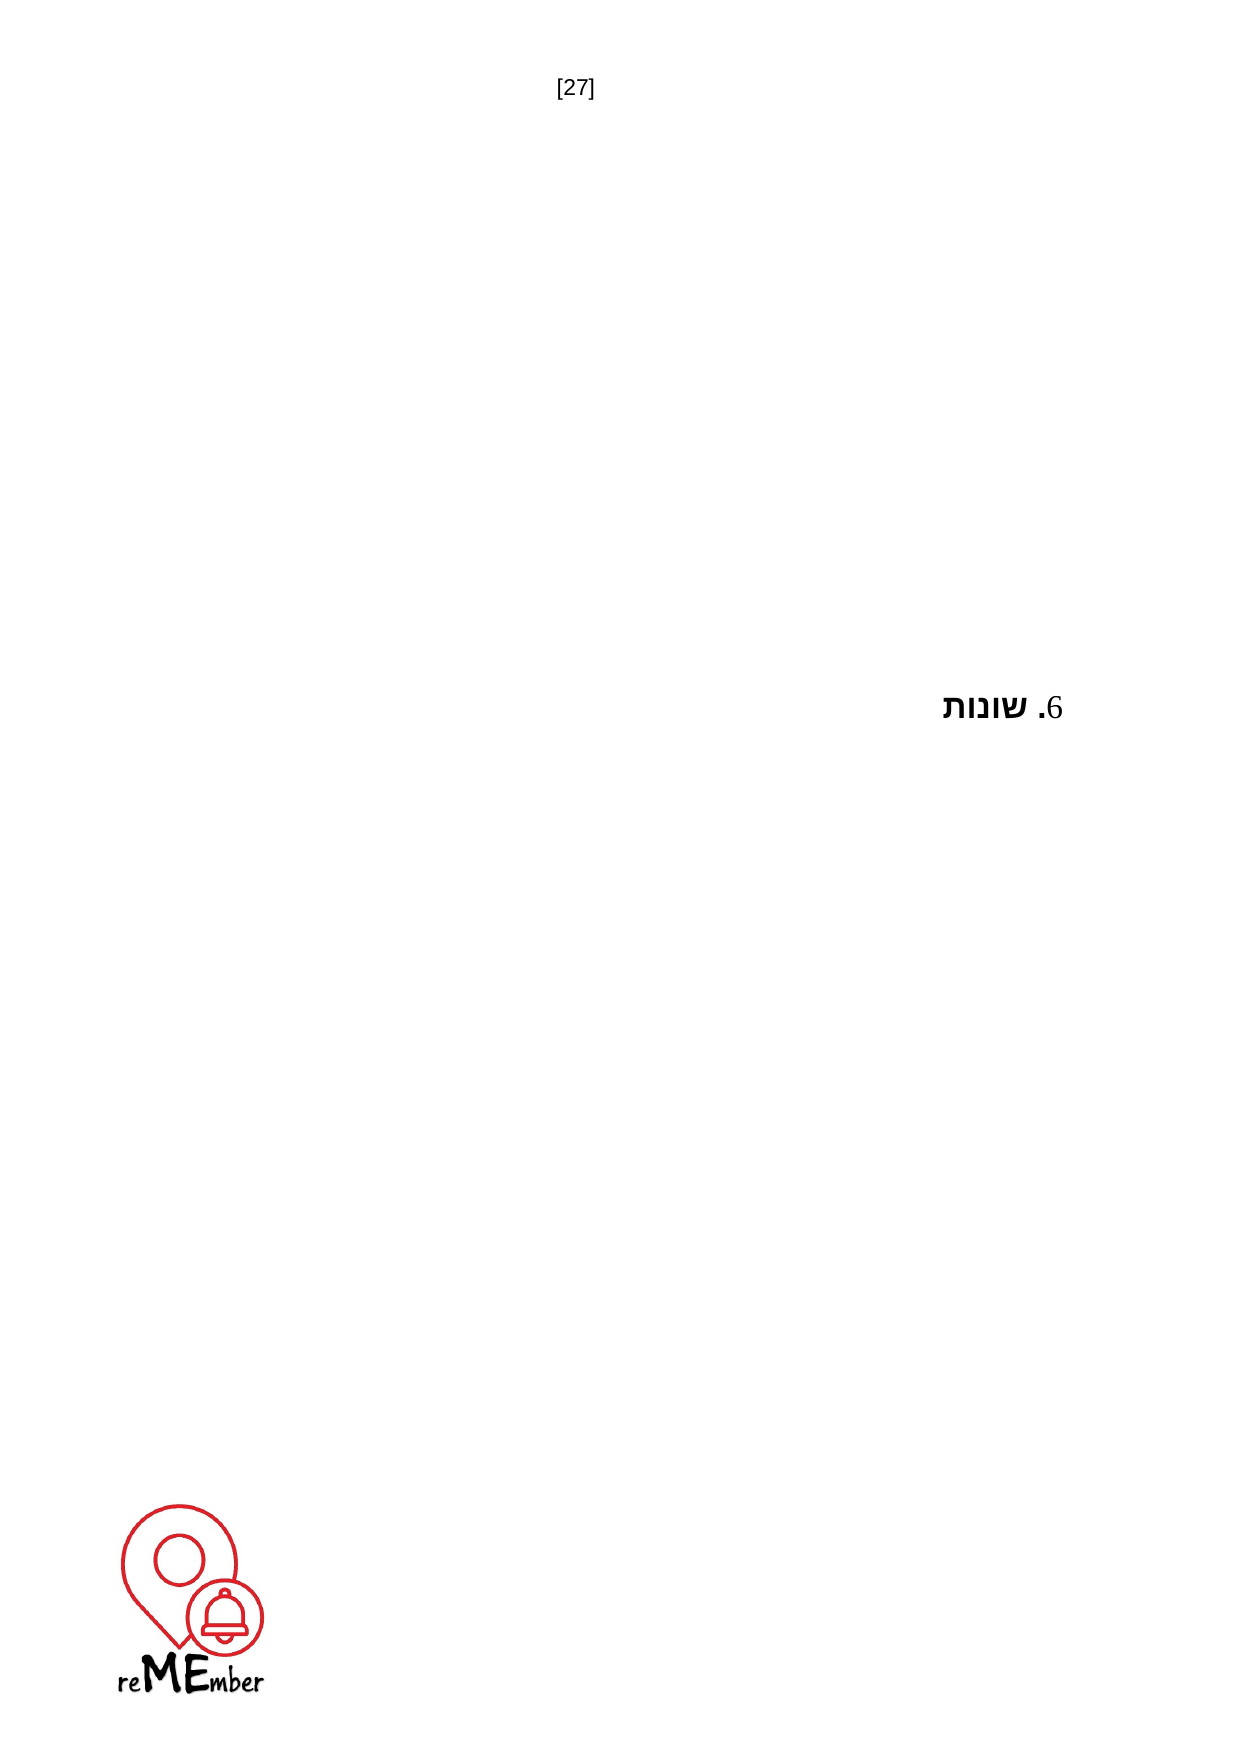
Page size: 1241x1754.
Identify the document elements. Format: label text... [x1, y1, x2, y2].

picture [0, 1493, 377, 1706]
subtitle 6. שונות [89, 687, 1063, 726]
